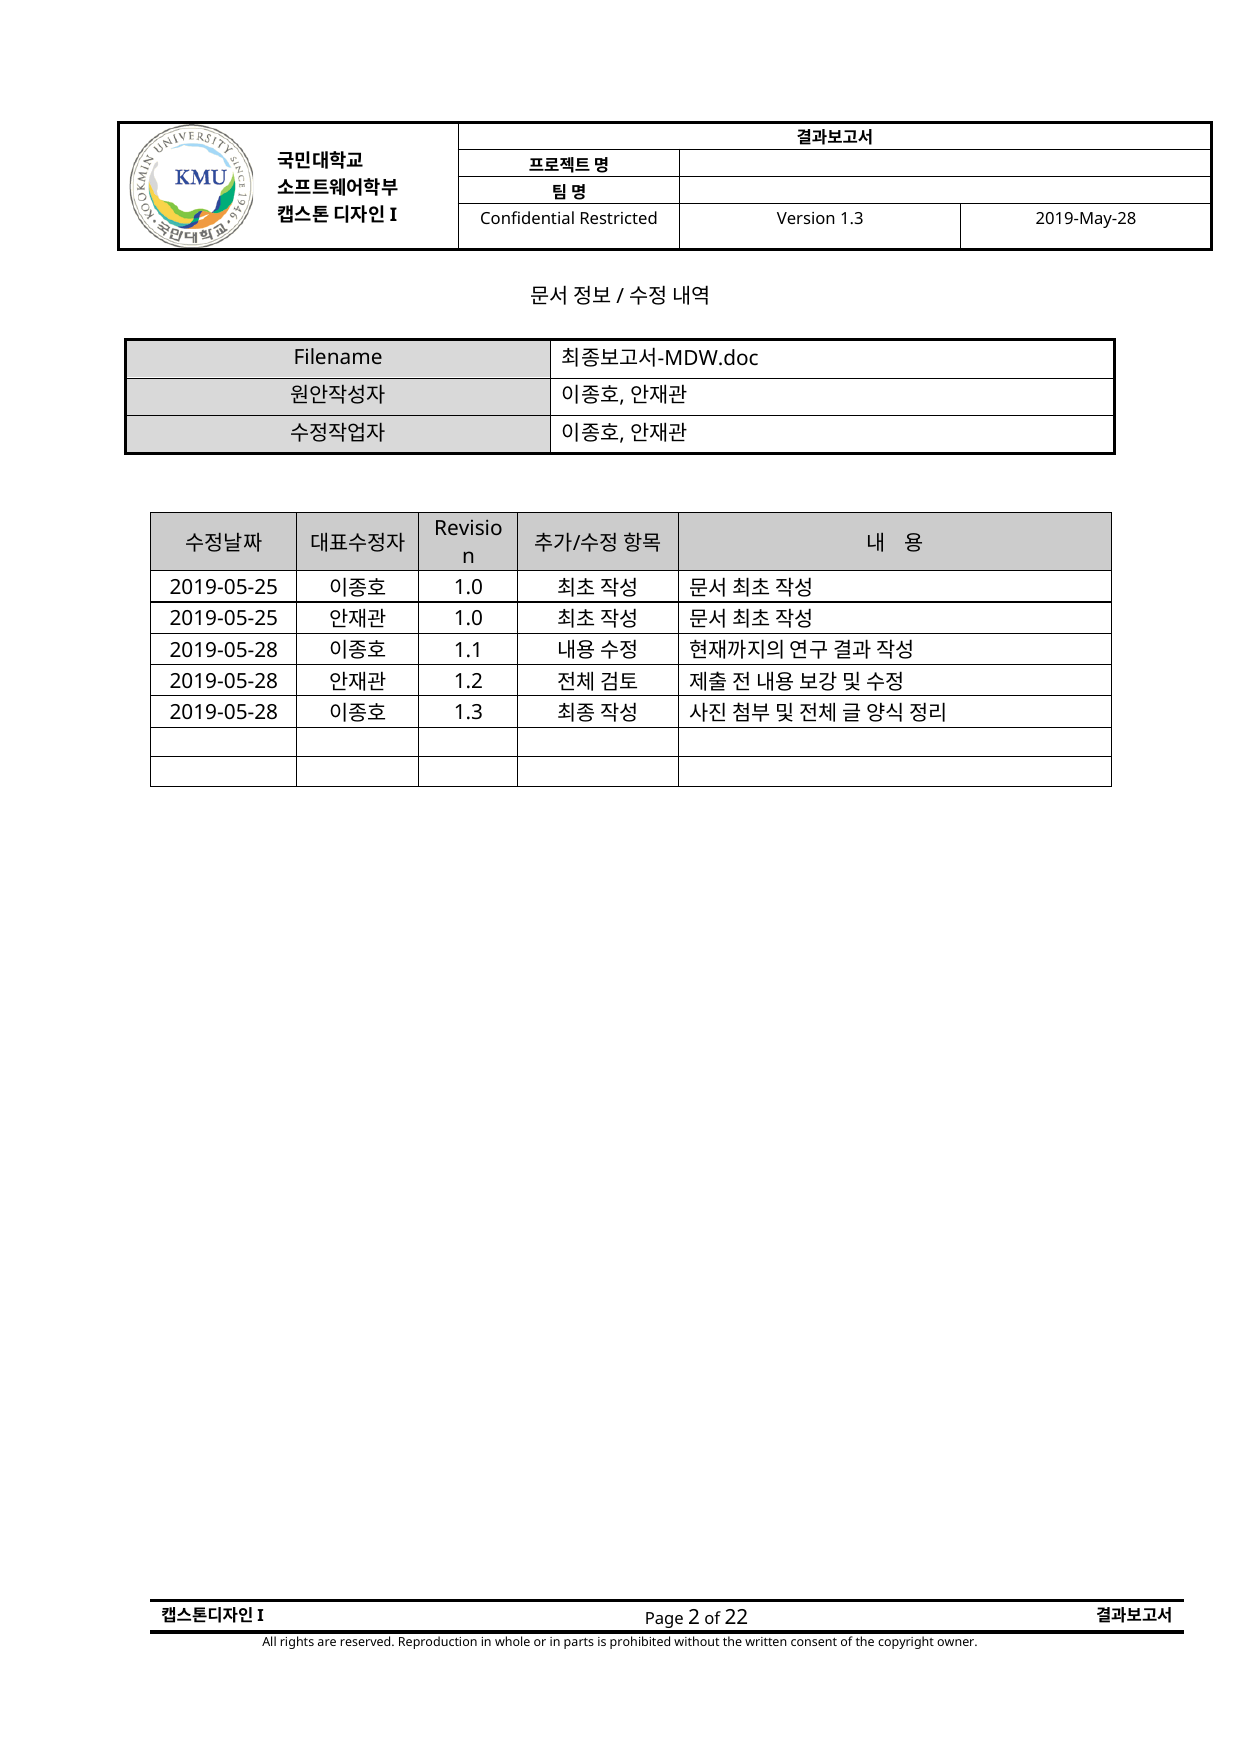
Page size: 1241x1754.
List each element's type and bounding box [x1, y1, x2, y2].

table_cell [151, 571, 296, 601]
table_cell [151, 728, 296, 756]
table_cell [518, 603, 678, 633]
table_cell [297, 696, 418, 727]
table_header [127, 341, 550, 377]
table_cell [679, 665, 1111, 695]
table_header [297, 513, 418, 570]
table_cell [127, 379, 550, 415]
table_cell [151, 696, 296, 727]
table_cell [297, 665, 418, 695]
table_cell [297, 571, 418, 601]
table_cell [518, 665, 678, 695]
table_cell [151, 603, 296, 633]
table_header [151, 513, 296, 570]
table_cell [679, 696, 1111, 727]
table_header [518, 513, 678, 570]
table_cell [679, 634, 1111, 664]
table_cell [297, 634, 418, 664]
table_cell [518, 634, 678, 664]
table_cell [518, 571, 678, 601]
table_cell [518, 728, 678, 756]
table_cell [419, 728, 517, 756]
table_cell [419, 696, 517, 727]
table_cell [151, 665, 296, 695]
table_cell [679, 571, 1111, 601]
table_cell [419, 603, 517, 633]
table_cell [127, 416, 550, 452]
table_cell [419, 757, 517, 786]
table_cell [419, 571, 517, 601]
table_cell [297, 603, 418, 633]
table_header [551, 341, 1113, 377]
table_cell [151, 634, 296, 664]
table_cell [151, 757, 296, 786]
table_cell [518, 696, 678, 727]
table_cell [551, 379, 1113, 415]
table_cell [419, 634, 517, 664]
table_header [679, 513, 1111, 570]
table_header [419, 513, 517, 570]
table_cell [419, 665, 517, 695]
table_cell [679, 603, 1111, 633]
table_cell [518, 757, 678, 786]
table_cell [551, 416, 1113, 452]
table_cell [679, 757, 1111, 786]
table_cell [297, 757, 418, 786]
table_cell [297, 728, 418, 756]
picture [129, 124, 254, 248]
table_cell [679, 728, 1111, 756]
